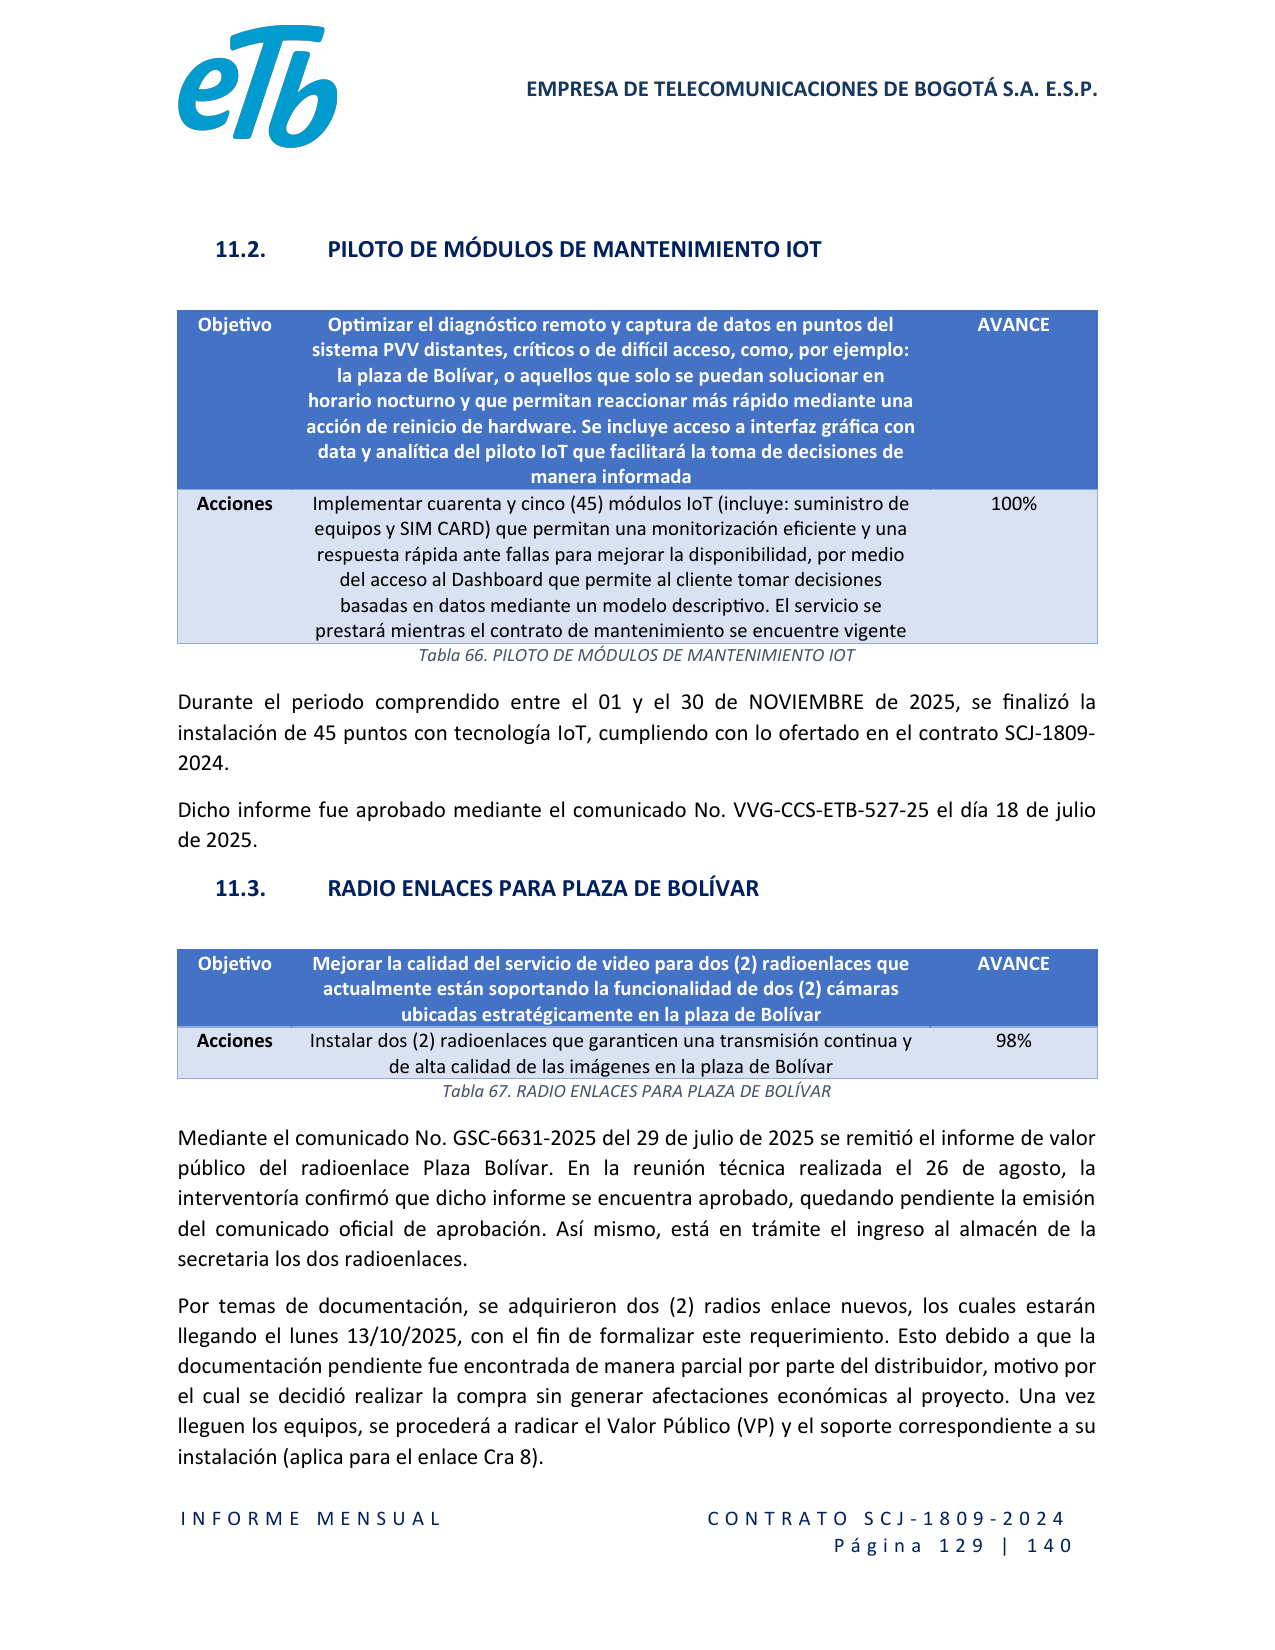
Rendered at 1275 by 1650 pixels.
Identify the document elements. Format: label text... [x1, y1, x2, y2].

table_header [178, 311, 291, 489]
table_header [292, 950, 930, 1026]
text Durante el periodo comprendido entre el 01 y el 30 de NOVIEMBRE de 2025, se finalizó la instalación de 45 puntos con tecnología IoT, cumpliendo con lo ofertado en el contrato SCJ-1809-2024. [177, 687, 1098, 776]
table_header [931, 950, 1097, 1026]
text Tabla 67. RADIO ENLACES PARA PLAZA DE BOLÍVAR [177, 1079, 1098, 1102]
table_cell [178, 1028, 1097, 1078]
subtitle RADIO ENLACES PARA PLAZA DE BOLÍVAR [215, 872, 1095, 902]
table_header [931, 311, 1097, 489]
subtitle PILOTO DE MÓDULOS DE MANTENIMIENTO IOT [215, 233, 1095, 263]
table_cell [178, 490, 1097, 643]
text Por temas de documentación, se adquirieron dos (2) radios enlace nuevos, los cuales estarán llegando el lunes 13/10/2025, con el fin de formalizar este requerimiento. Esto debido a que la documentación pendiente fue encontrada de manera parcial por parte del distribuidor, motivo por el cual se decidió realizar la compra sin generar afectaciones económicas al proyecto. Una vez lleguen los equipos, se procederá a radicar el Valor Público (VP) y el soporte correspondiente a su instalación (aplica para el enlace Cra 8). [177, 1291, 1098, 1470]
picture [177, 25, 338, 149]
text Tabla 66. PILOTO DE MÓDULOS DE MANTENIMIENTO IOT [177, 644, 1098, 667]
picture [287, 95, 317, 134]
text Dicho informe fue aprobado mediante el comunicado No. VVG-CCS-ETB-527-25 el día 18 de julio de 2025. [177, 795, 1098, 853]
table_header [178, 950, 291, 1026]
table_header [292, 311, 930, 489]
text Mediante el comunicado No. GSC-6631-2025 del 29 de julio de 2025 se remitió el informe de valor público del radioenlace Plaza Bolívar. En la reunión técnica realizada el 26 de agosto, la interventoría confirmó que dicho informe se encuentra aprobado, quedando pendiente la emisión del comunicado oficial de aprobación. Así mismo, está en trámite el ingreso al almacén de la secretaria los dos radioenlaces. [177, 1123, 1098, 1272]
